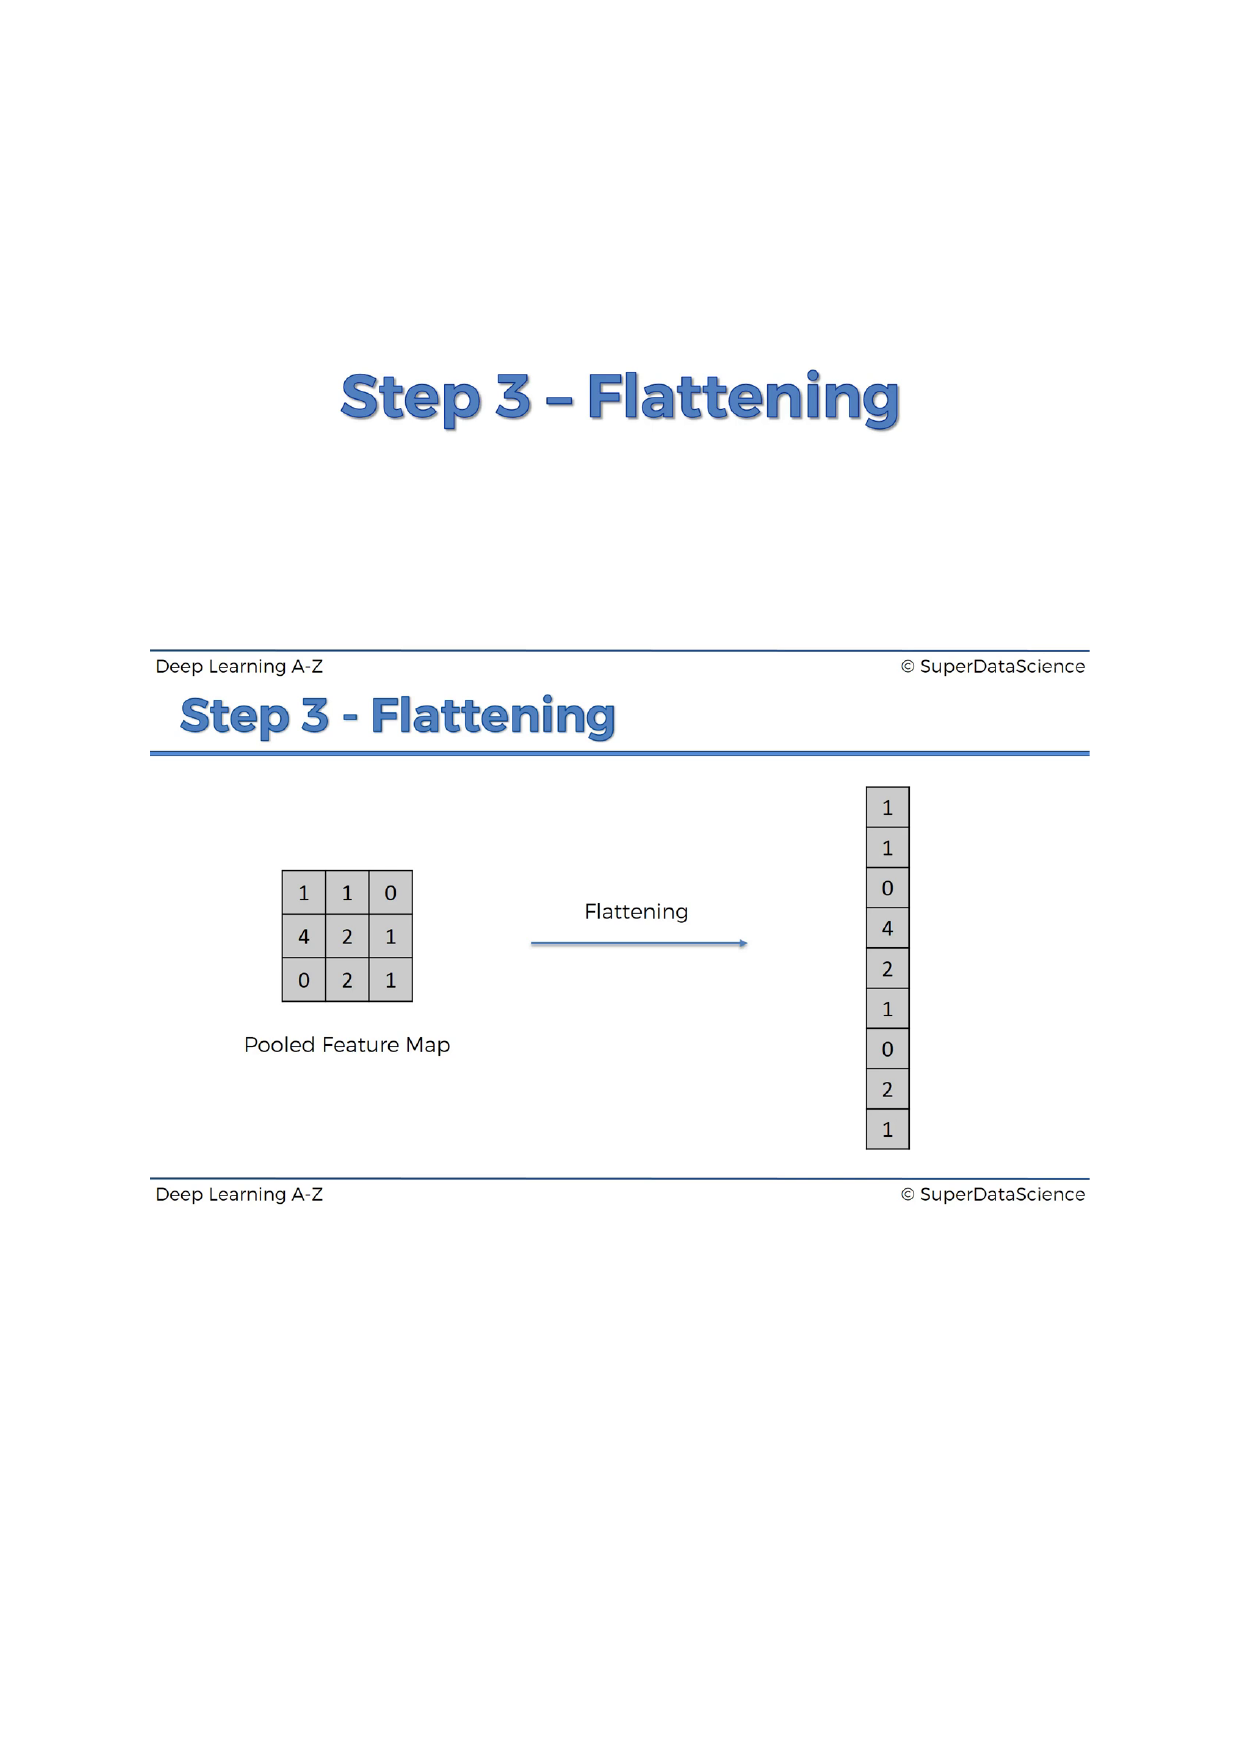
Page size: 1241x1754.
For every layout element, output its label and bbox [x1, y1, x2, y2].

picture [150, 150, 1090, 1207]
